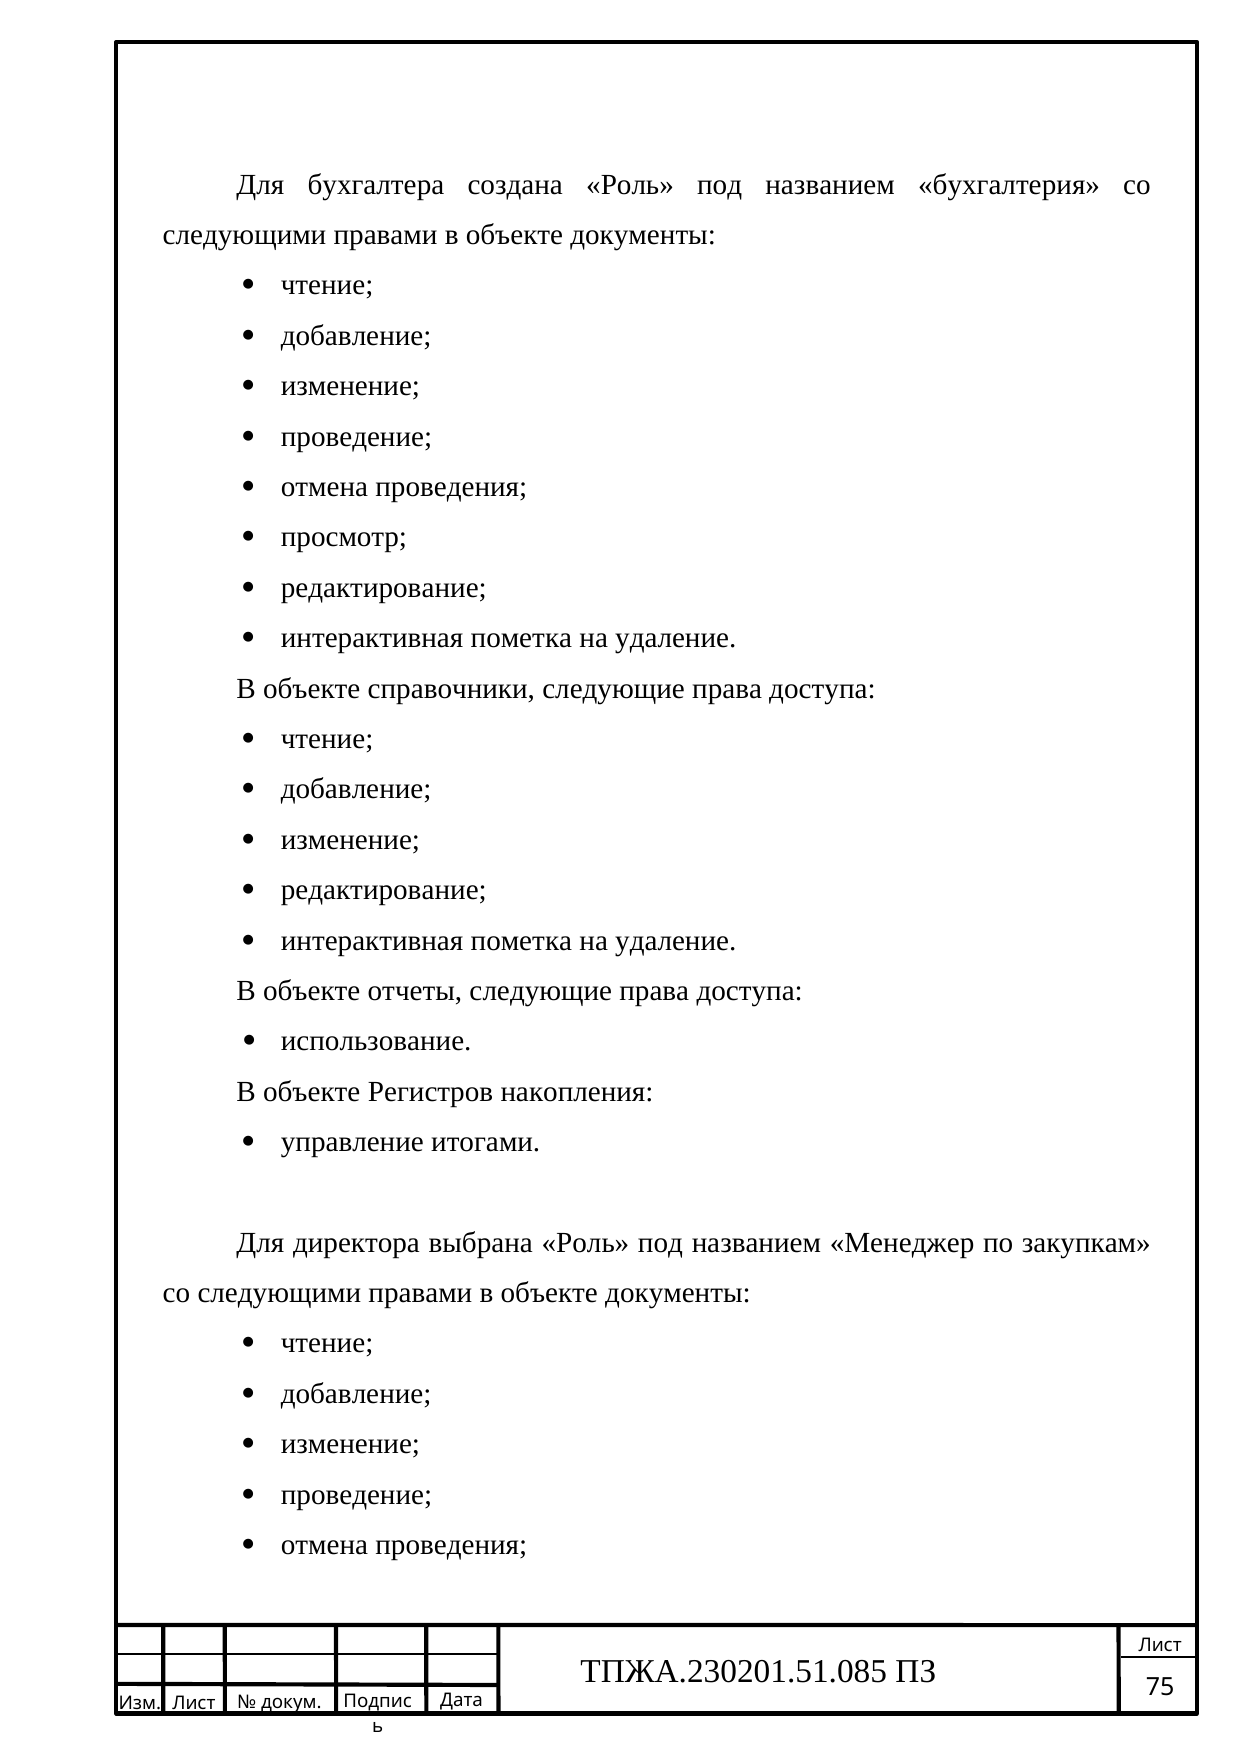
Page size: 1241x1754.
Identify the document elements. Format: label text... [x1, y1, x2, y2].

list добавление; [243, 318, 1152, 352]
text Для бухгалтера создана «Роль» под названием «бухгалтерия» со следующими правами в объекте документы: [162, 167, 1152, 251]
list интерактивная пометка на удаление. [243, 923, 1152, 956]
list редактирование; [243, 872, 1152, 906]
list отмена проведения; [243, 1527, 1152, 1561]
text В объекте Регистров накопления: [162, 1074, 1152, 1107]
list изменение; [243, 1426, 1152, 1460]
list просмотр; [243, 519, 1152, 553]
list интерактивная пометка на удаление. [243, 620, 1152, 654]
list проведение; [243, 1477, 1152, 1511]
list управление итогами. [243, 1124, 1152, 1158]
list добавление; [243, 772, 1152, 805]
list добавление; [243, 1376, 1152, 1410]
list изменение; [243, 822, 1152, 856]
list отмена проведения; [243, 469, 1152, 503]
text Для директора выбрана «Роль» под названием «Менеджер по закупкам» со следующими правами в объекте документы: [162, 1225, 1152, 1309]
list редактирование; [243, 570, 1152, 604]
text В объекте отчеты, следующие права доступа: [162, 973, 1152, 1007]
list изменение; [243, 368, 1152, 402]
list использование. [244, 1023, 1152, 1057]
text В объекте справочники, следующие права доступа: [162, 671, 1152, 704]
list чтение; [243, 721, 1152, 755]
list чтение; [243, 1326, 1152, 1359]
list чтение; [243, 267, 1152, 301]
list проведение; [243, 419, 1152, 452]
